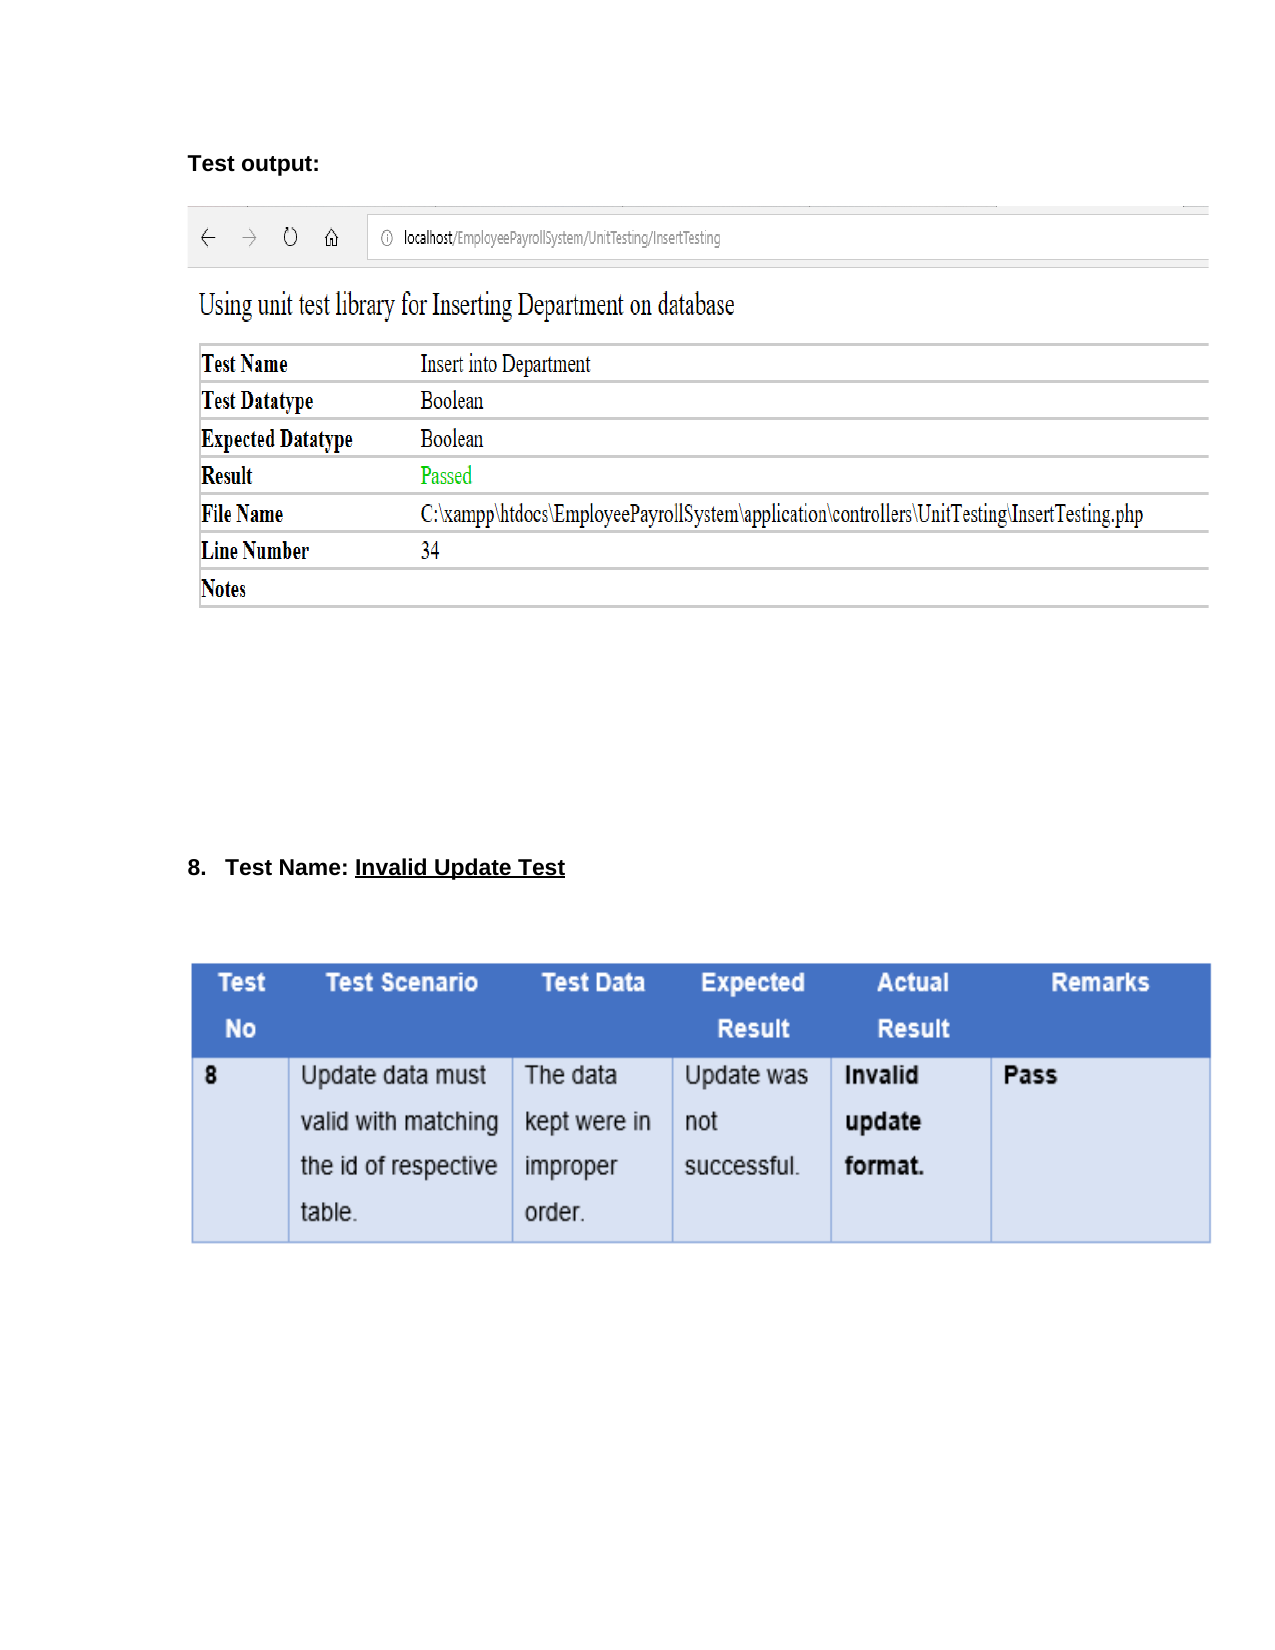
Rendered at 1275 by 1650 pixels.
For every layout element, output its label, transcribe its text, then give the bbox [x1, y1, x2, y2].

picture [187, 206, 1209, 655]
list Test Name: Invalid Update Test [187, 853, 1125, 880]
picture [187, 949, 1221, 1251]
text Test output: [187, 150, 1125, 176]
